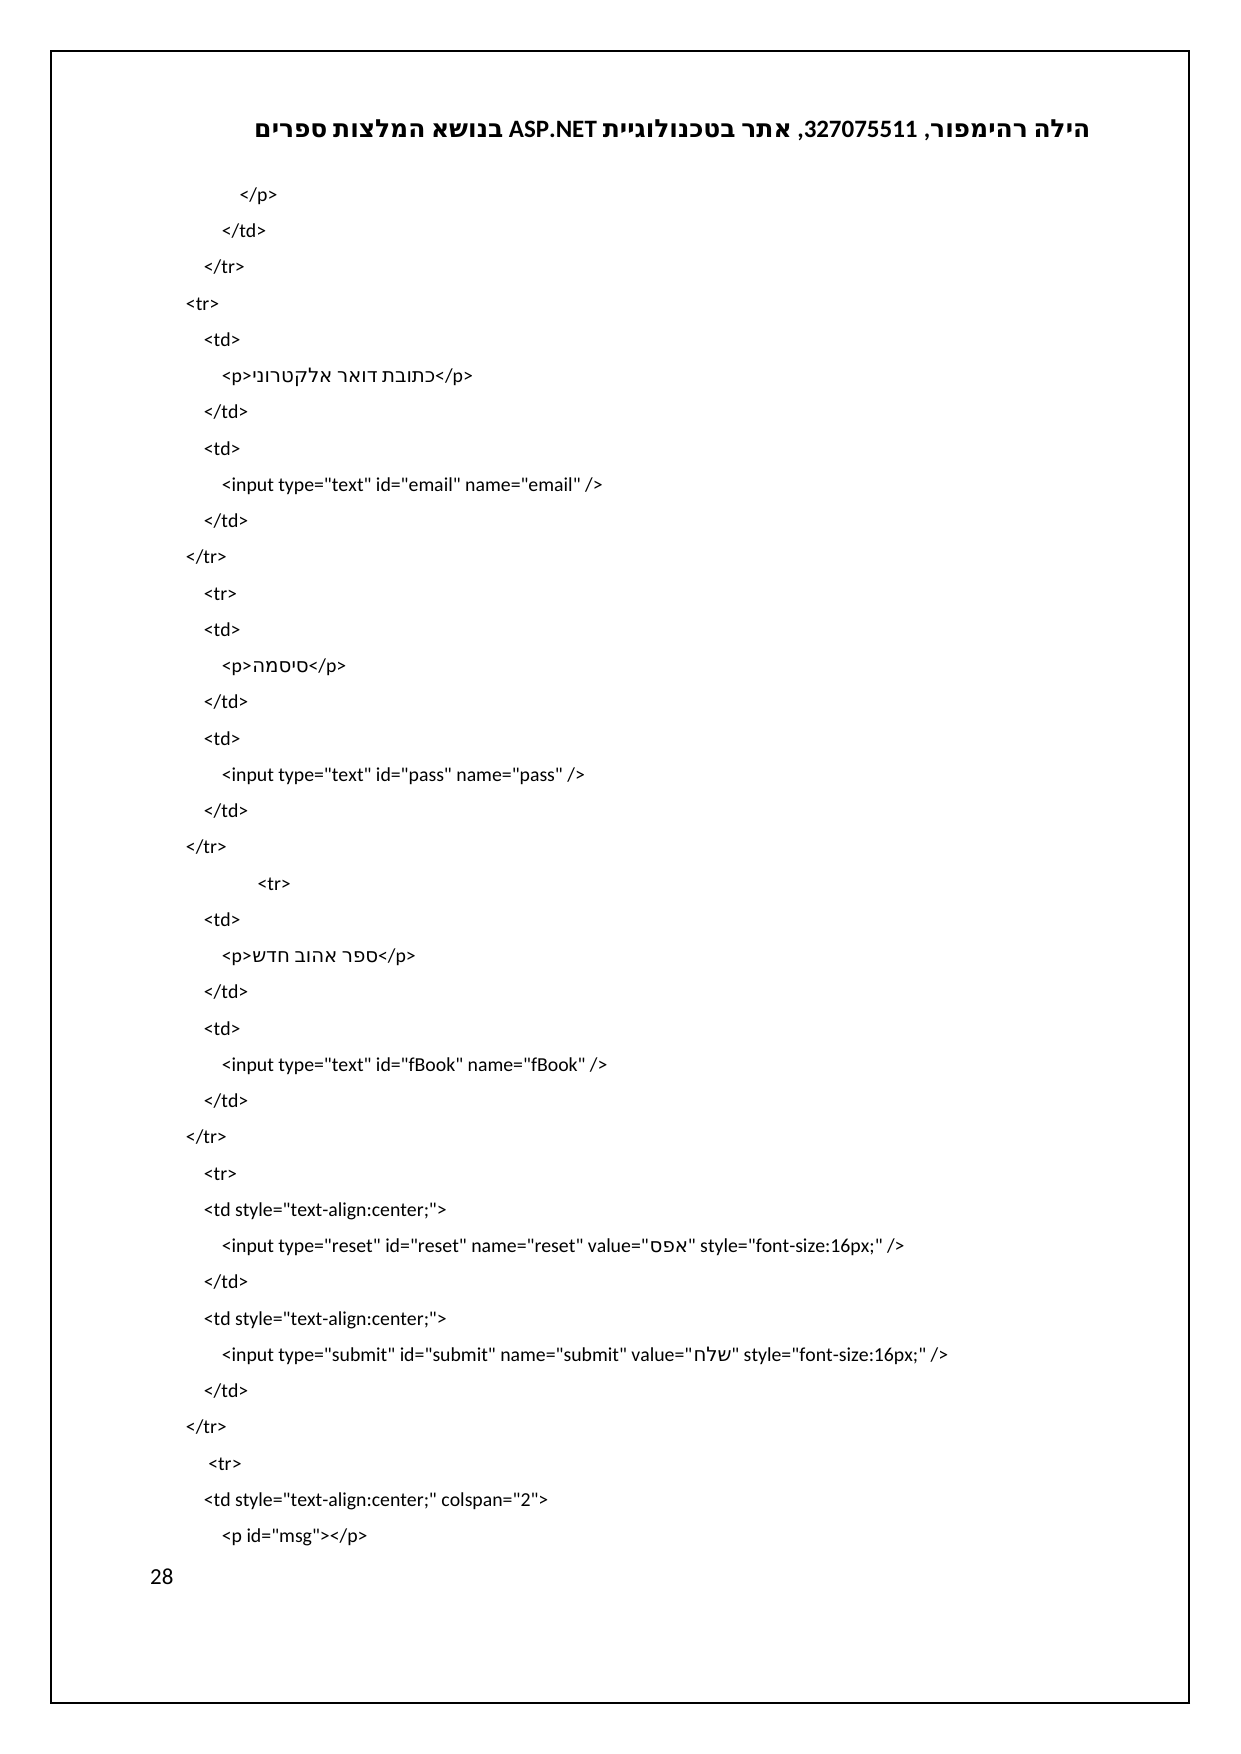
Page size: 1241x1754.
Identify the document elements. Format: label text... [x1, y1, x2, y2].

text </td> [150, 508, 1090, 533]
text <p id="msg"></p> [150, 1523, 1090, 1548]
text <td> [150, 1016, 1090, 1040]
text <input type="text" id="fBook" name="fBook" /> [150, 1052, 1090, 1076]
text </td> [150, 218, 1090, 243]
text <p>כתובת דואר אלקטרוני</p> [150, 363, 1090, 388]
text <td> [150, 436, 1090, 460]
text <p>סיסמה</p> [150, 653, 1090, 678]
text <tr> [150, 581, 1090, 605]
text </tr> [150, 1125, 1090, 1149]
text <td> [150, 617, 1090, 641]
text <tr> [150, 291, 1090, 315]
text <td> [150, 327, 1090, 351]
text <p>ספר אהוב חדש</p> [150, 943, 1090, 968]
text <td style="text-align:center;"> [150, 1197, 1090, 1221]
text </td> [150, 980, 1090, 1004]
text </td> [150, 690, 1090, 714]
text </td> [150, 400, 1090, 424]
text </td> [150, 1088, 1090, 1113]
text </tr> [150, 255, 1090, 279]
text <input type="submit" id="submit" name="submit" value="שלח" style="font-size:16px;" /> [150, 1342, 1090, 1366]
text </td> [150, 798, 1090, 823]
text <input type="text" id="pass" name="pass" /> [150, 762, 1090, 786]
text <input type="text" id="email" name="email" /> [150, 472, 1090, 496]
text </p> [150, 182, 1090, 206]
text </tr> [150, 835, 1090, 859]
text <td style="text-align:center;" colspan="2"> [150, 1487, 1090, 1511]
text <td> [150, 726, 1090, 750]
text </tr> [150, 1415, 1090, 1439]
text <td> [150, 907, 1090, 931]
text <td style="text-align:center;"> [150, 1306, 1090, 1330]
text </td> [150, 1270, 1090, 1294]
text <input type="reset" id="reset" name="reset" value="אפס" style="font-size:16px;" /> [150, 1233, 1090, 1258]
text <tr> [150, 871, 1090, 895]
text <tr> [150, 1161, 1090, 1185]
text <tr> [150, 1451, 1090, 1475]
text </tr> [150, 545, 1090, 569]
text </td> [150, 1378, 1090, 1403]
